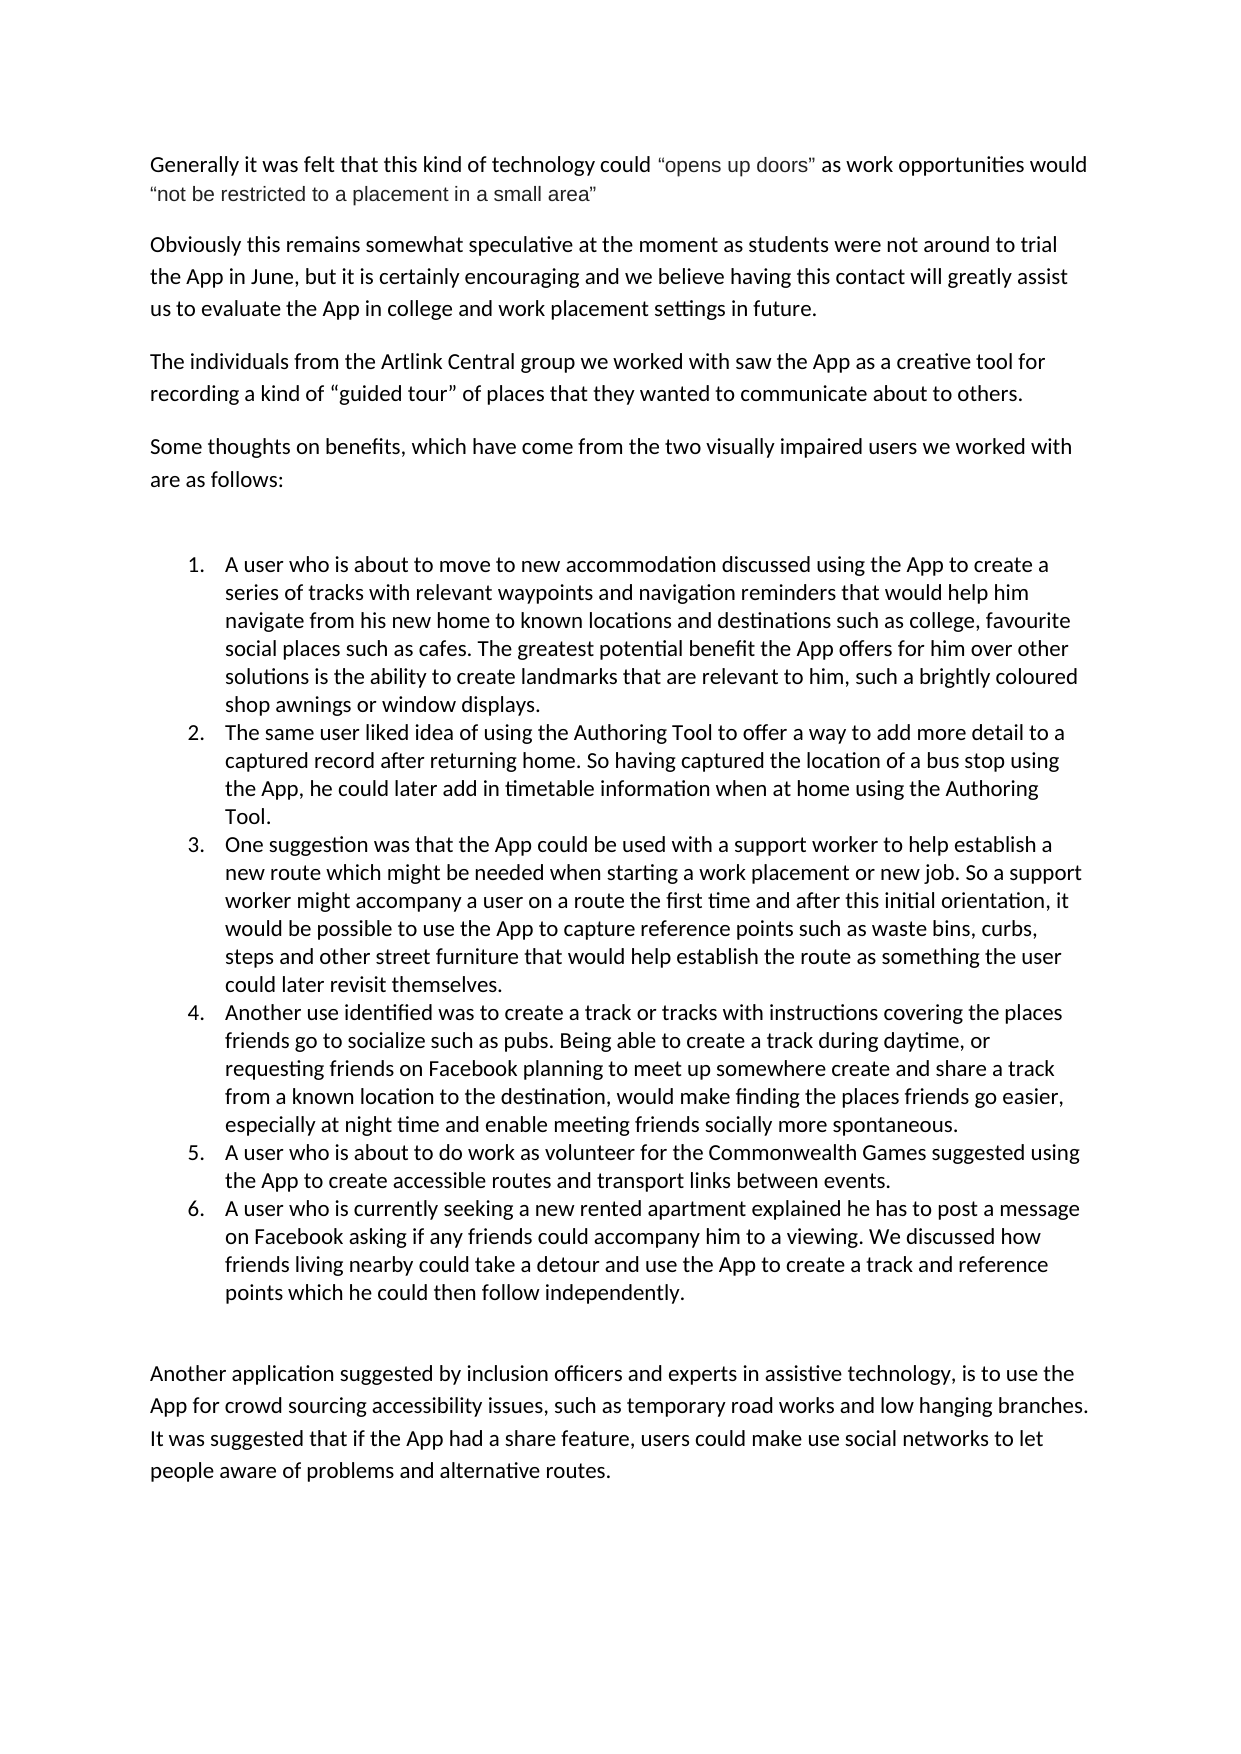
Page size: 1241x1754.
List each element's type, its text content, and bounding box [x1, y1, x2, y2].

list A user who is currently seeking a new rented apartment explained he has to post a message on Facebook asking if any friends could accompany him to a viewing. We discussed how friends living nearby could take a detour and use the App to create a track and reference points which he could then follow independently. [187, 1194, 1090, 1306]
list The same user liked idea of using the Authoring Tool to offer a way to add more detail to a captured record after returning home. So having captured the location of a bus stop using the App, he could later add in timetable information when at home using the Authoring Tool. [187, 718, 1090, 830]
list Another use identified was to create a track or tracks with instructions covering the places friends go to socialize such as pubs. Being able to create a track during daytime, or requesting friends on Facebook planning to meet up somewhere create and share a track from a known location to the destination, would make finding the places friends go easier, especially at night time and enable meeting friends socially more spontaneous. [187, 998, 1090, 1138]
text Obviously this remains somewhat speculative at the moment as students were not around to trial the App in June, but it is certainly encouraging and we believe having this contact will greatly assist us to evaluate the App in college and work placement settings in future. [150, 230, 1090, 322]
text Some thoughts on benefits, which have come from the two visually impaired users we worked with are as follows: [150, 432, 1090, 493]
list A user who is about to move to new accommodation discussed using the App to create a series of tracks with relevant waypoints and navigation reminders that would help him navigate from his new home to known locations and destinations such as college, favourite social places such as cafes. The greatest potential benefit the App offers for him over other solutions is the ability to create landmarks that are relevant to him, such a brightly coloured shop awnings or window displays. [187, 550, 1090, 718]
text Generally it was felt that this kind of technology could “opens up doors” as work opportunities would “not be restricted to a placement in a small area” [150, 150, 1090, 206]
text The individuals from the Artlink Central group we worked with saw the App as a creative tool for recording a kind of “guided tour” of places that they wanted to communicate about to others. [150, 347, 1090, 407]
list A user who is about to do work as volunteer for the Commonwealth Games suggested using the App to create accessible routes and transport links between events. [187, 1138, 1090, 1194]
list One suggestion was that the App could be used with a support worker to help establish a new route which might be needed when starting a work placement or new job. So a support worker might accompany a user on a route the first time and after this initial orientation, it would be possible to use the App to capture reference points such as waste bins, curbs, steps and other street furniture that would help establish the route as something the user could later revisit themselves. [187, 830, 1090, 998]
text Another application suggested by inclusion officers and experts in assistive technology, is to use the App for crowd sourcing accessibility issues, such as temporary road works and low hanging branches. It was suggested that if the App had a share feature, users could make use social networks to let people aware of problems and alternative routes. [150, 1359, 1090, 1484]
